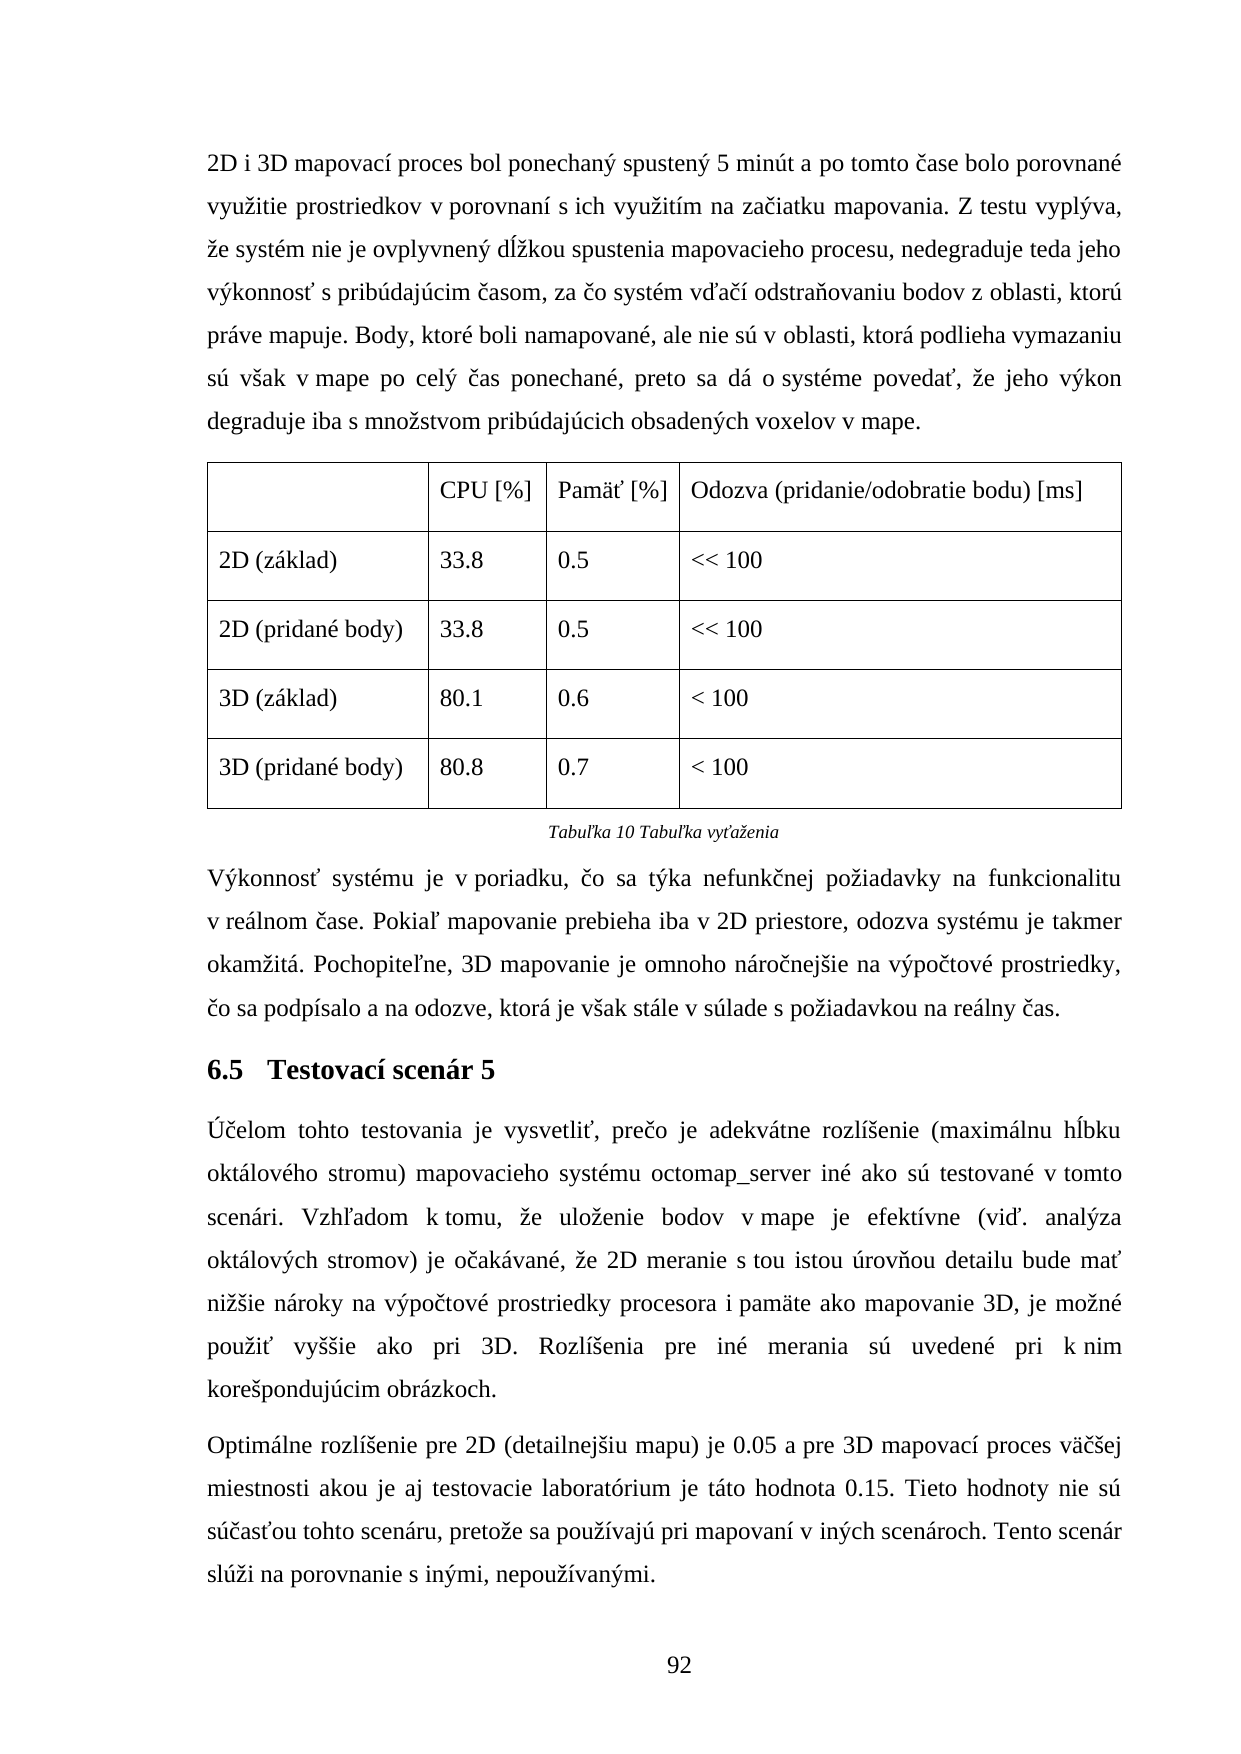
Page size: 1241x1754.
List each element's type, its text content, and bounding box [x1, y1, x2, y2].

table_cell 33.8 [429, 601, 546, 669]
text Optimálne rozlíšenie pre 2D (detailnejšiu mapu) je 0.05 a pre 3D mapovací proces väčšej miestnosti akou je aj testovacie laboratórium je táto hodnota 0.15. Tieto hodnoty nie sú súčasťou tohto scenáru, pretože sa používajú pri mapovaní v iných scenároch. Tento scenár slúži na porovnanie s inými, nepoužívanými. [207, 1430, 1122, 1588]
table_cell 0.5 [547, 532, 679, 600]
table_cell 80.1 [429, 670, 546, 738]
text Tabuľka 10 Tabuľka vyťaženia [207, 821, 1122, 842]
table_header Odozva (pridanie/odobratie bodu) [ms] [680, 463, 1121, 531]
table_cell < 100 [680, 670, 1121, 738]
text 2D i 3D mapovací proces bol ponechaný spustený 5 minút a po tomto čase bolo porovnané využitie prostriedkov v porovnaní s ich využitím na začiatku mapovania. Z testu vyplýva, že systém nie je ovplyvnený dĺžkou spustenia mapovacieho procesu, nedegraduje teda jeho výkonnosť s pribúdajúcim časom, za čo systém vďačí odstraňovaniu bodov z oblasti, ktorú práve mapuje. Body, ktoré boli namapované, ale nie sú v oblasti, ktorá podlieha vymazaniu sú však v mape po celý čas ponechané, preto sa dá o systéme povedať, že jeho výkon degraduje iba s množstvom pribúdajúcich obsadených voxelov v mape. [207, 148, 1122, 435]
table_cell 0.7 [547, 739, 679, 807]
text Výkonnosť systému je v poriadku, čo sa týka nefunkčnej požiadavky na funkcionalitu v reálnom čase. Pokiaľ mapovanie prebieha iba v 2D priestore, odozva systému je takmer okamžitá. Pochopiteľne, 3D mapovanie je omnoho náročnejšie na výpočtové prostriedky, čo sa podpísalo a na odozve, ktorá je však stále v súlade s požiadavkou na reálny čas. [207, 863, 1122, 1021]
table_cell 0.5 [547, 601, 679, 669]
table_header CPU [%] [429, 463, 546, 531]
table_cell 2D (základ) [208, 532, 428, 600]
table_cell << 100 [680, 601, 1121, 669]
subtitle Testovací scenár 5 [207, 1052, 1122, 1086]
table_header Pamäť [%] [547, 463, 679, 531]
table_cell 3D (pridané body) [208, 739, 428, 807]
table_cell 3D (základ) [208, 670, 428, 738]
table_cell 0.6 [547, 670, 679, 738]
table_cell 33.8 [429, 532, 546, 600]
table_cell << 100 [680, 532, 1121, 600]
table_header [208, 463, 428, 531]
table_cell < 100 [680, 739, 1121, 807]
table_cell 80.8 [429, 739, 546, 807]
text Účelom tohto testovania je vysvetliť, prečo je adekvátne rozlíšenie (maximálnu hĺbku oktálového stromu) mapovacieho systému octomap_server iné ako sú testované v tomto scenári. Vzhľadom k tomu, že uloženie bodov v mape je efektívne (viď. analýza oktálových stromov) je očakávané, že 2D meranie s tou istou úrovňou detailu bude mať nižšie nároky na výpočtové prostriedky procesora i pamäte ako mapovanie 3D, je možné použiť vyššie ako pri 3D. Rozlíšenia pre iné merania sú uvedené pri k nim korešpondujúcim obrázkoch. [207, 1115, 1122, 1403]
table_cell 2D (pridané body) [208, 601, 428, 669]
